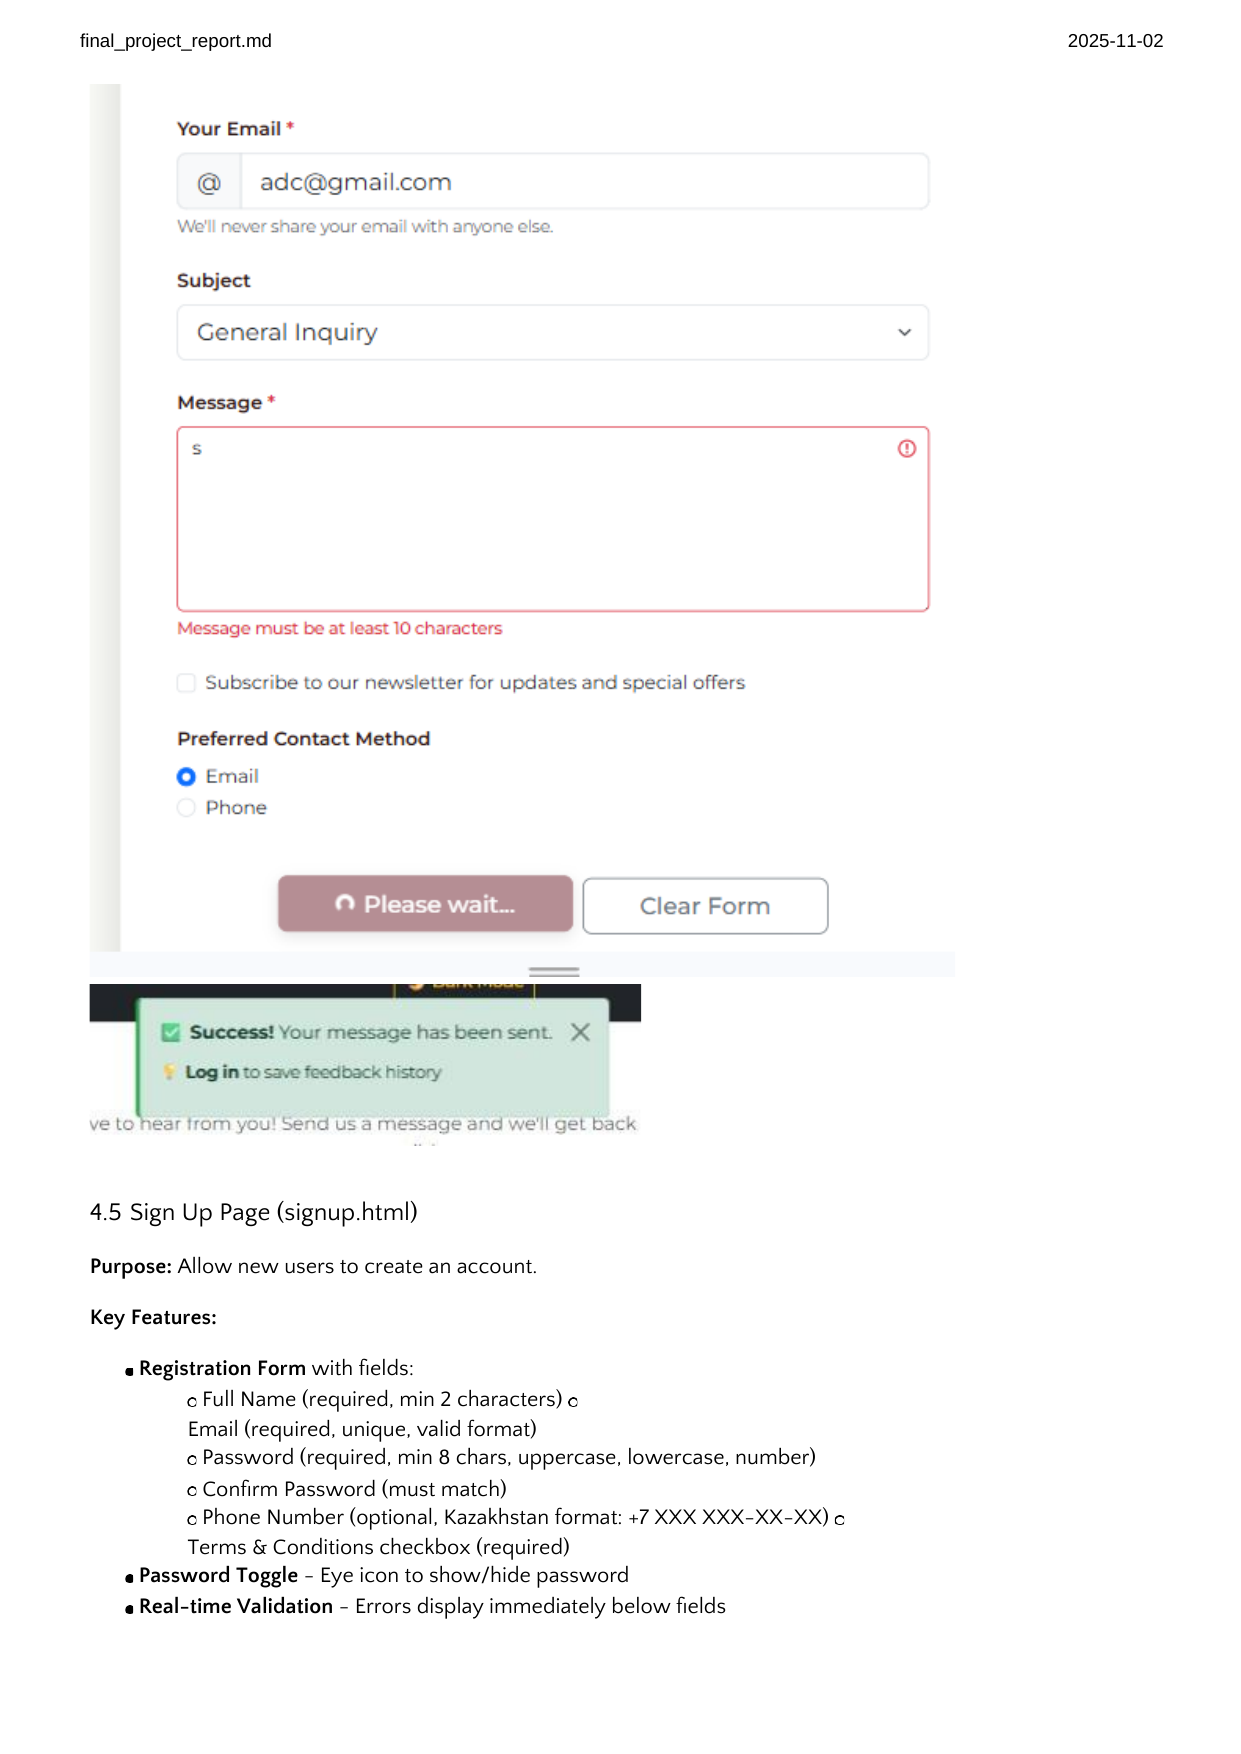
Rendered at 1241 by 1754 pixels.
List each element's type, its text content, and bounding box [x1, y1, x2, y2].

text Password (required, min 8 chars, uppercase, lowercase, number) Confirm Password (must match) [187, 1446, 830, 1502]
text Real-time Validation - Errors display immediately below fields [125, 1595, 1166, 1620]
picture [89, 84, 955, 977]
picture [568, 1397, 578, 1407]
picture [125, 1574, 134, 1583]
picture [125, 1368, 134, 1376]
picture [834, 1515, 845, 1525]
picture [187, 1397, 197, 1407]
text Phone Number (optional, Kazakhstan format: +7 XXX XXX-XX-XX) Terms & Conditions checkbox (required) [187, 1506, 847, 1560]
text Password Toggle - Eye icon to show/hide password [125, 1564, 1166, 1589]
picture [89, 984, 642, 1146]
subtitle Sign Up Page (signup.html) [89, 1199, 1166, 1227]
text Registration Form with fields: [125, 1357, 1166, 1383]
picture [187, 1515, 197, 1525]
text Key Features: [89, 1306, 1166, 1330]
picture [125, 1605, 134, 1614]
text Purpose: Allow new users to create an account. [89, 1254, 1166, 1279]
picture [187, 1455, 197, 1465]
text Full Name (required, min 2 characters) Email (required, unique, valid format) [187, 1388, 583, 1442]
picture [187, 1486, 197, 1496]
